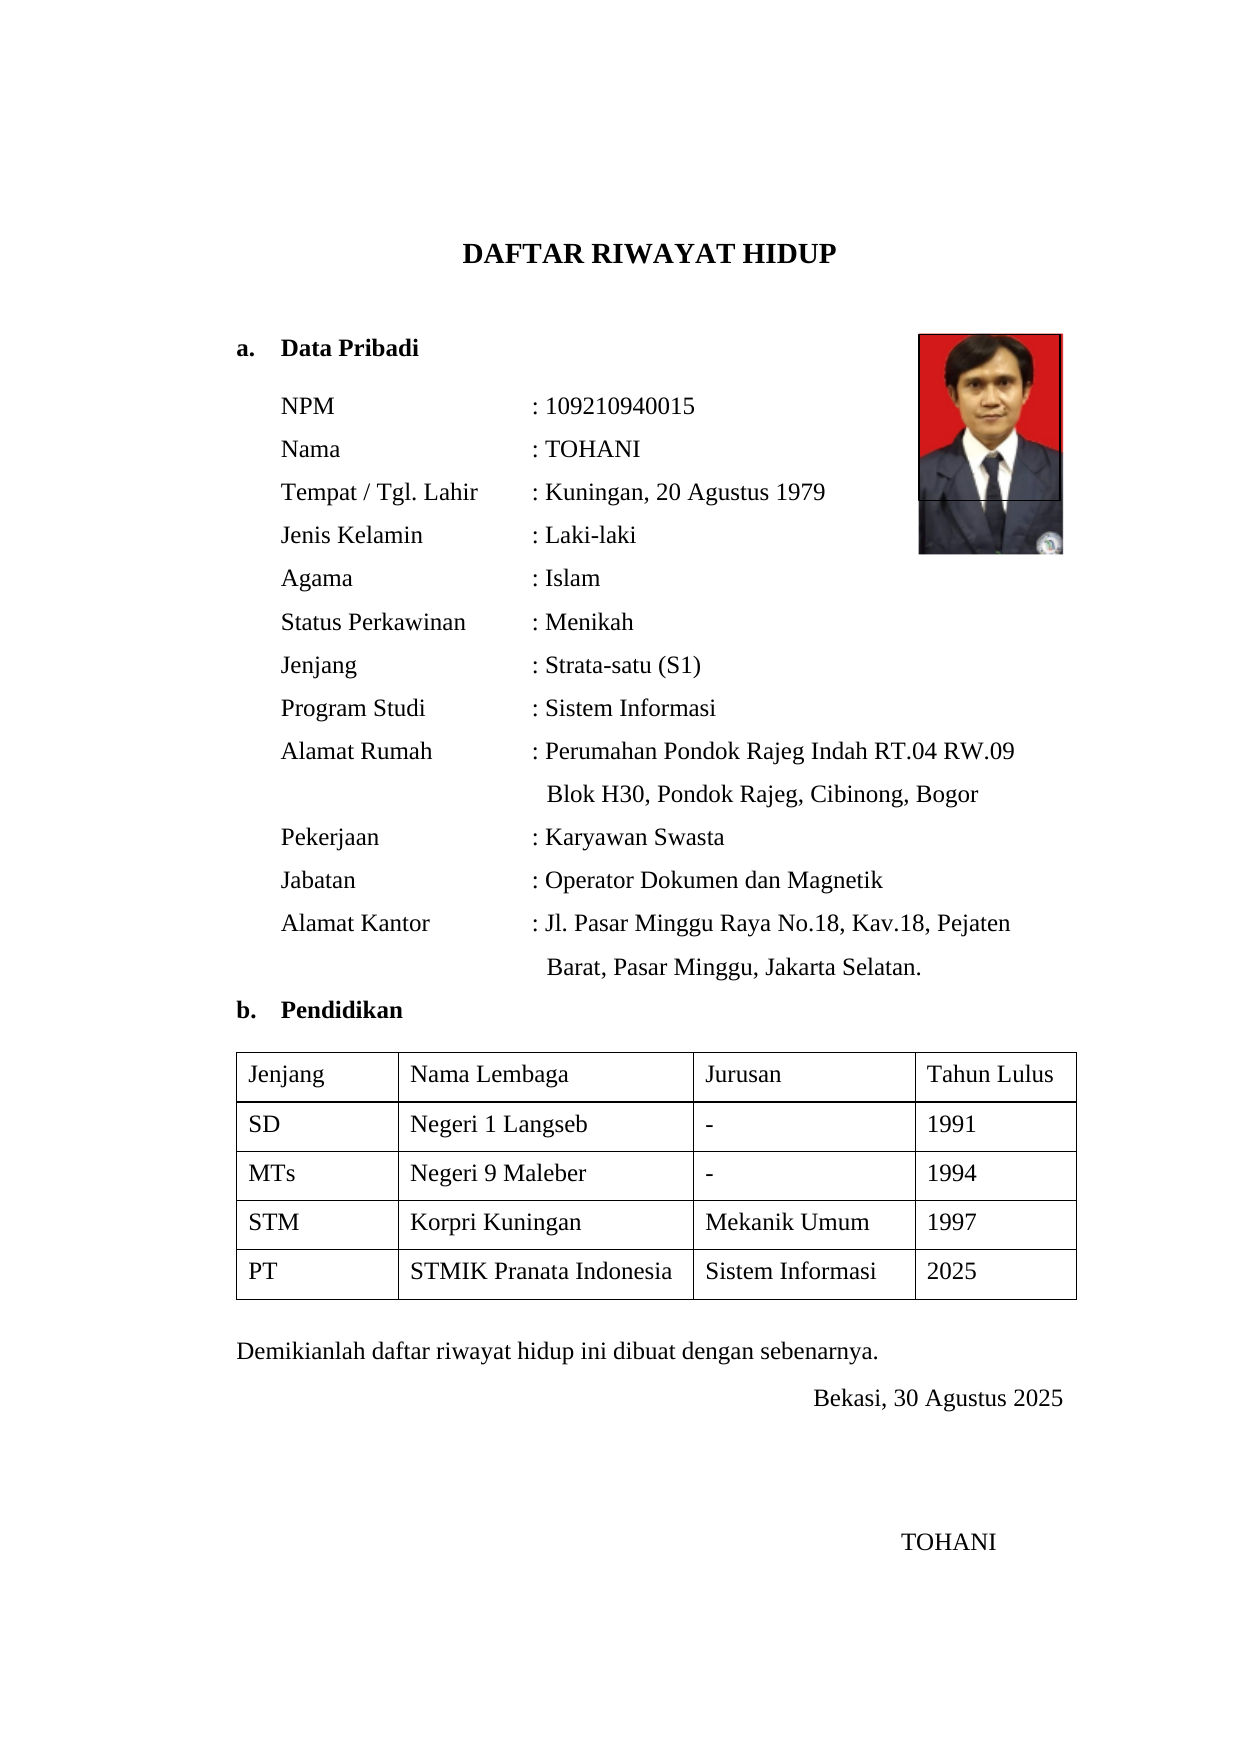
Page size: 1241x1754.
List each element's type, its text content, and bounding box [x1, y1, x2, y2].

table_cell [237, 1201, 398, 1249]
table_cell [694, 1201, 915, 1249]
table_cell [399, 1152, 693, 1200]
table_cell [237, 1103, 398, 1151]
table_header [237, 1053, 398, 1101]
text TOHANI [236, 1527, 1063, 1555]
text Jenjang : Strata-satu (S1) [281, 650, 1063, 678]
list Data Pribadi [236, 333, 918, 362]
text Jabatan : Operator Dokumen dan Magnetik [281, 865, 1063, 894]
picture [918, 332, 1064, 556]
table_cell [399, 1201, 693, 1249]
picture [920, 335, 1059, 500]
list Pendidikan [236, 995, 1063, 1023]
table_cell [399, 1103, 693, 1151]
text Alamat Rumah : Perumahan Pondok Rajeg Indah RT.04 RW.09 Blok H30, Pondok Rajeg, Cibinong, Bogor [280, 736, 1063, 808]
text NPM : 109210940015 Foto [281, 391, 918, 420]
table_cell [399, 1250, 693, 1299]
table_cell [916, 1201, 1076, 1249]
text Pekerjaan : Karyawan Swasta [281, 822, 1063, 851]
text Tempat / Tgl. Lahir : Kuningan, 20 Agustus 1979 [281, 477, 918, 506]
subtitle DAFTAR RIWAYAT HIDUP [236, 236, 1063, 270]
text Nama : TOHANI [281, 434, 918, 463]
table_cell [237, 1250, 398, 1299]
text Bekasi, 30 Agustus 2025 [236, 1383, 1063, 1412]
text Program Studi : Sistem Informasi [281, 693, 1063, 722]
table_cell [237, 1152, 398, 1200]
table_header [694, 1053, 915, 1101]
text Jenis Kelamin : Laki-laki [281, 520, 918, 549]
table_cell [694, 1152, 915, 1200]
text Agama : Islam [281, 563, 1063, 592]
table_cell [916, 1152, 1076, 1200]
text Alamat Kantor : Jl. Pasar Minggu Raya No.18, Kav.18, Pejaten Barat, Pasar Minggu, Jakarta Selatan. [281, 908, 1063, 980]
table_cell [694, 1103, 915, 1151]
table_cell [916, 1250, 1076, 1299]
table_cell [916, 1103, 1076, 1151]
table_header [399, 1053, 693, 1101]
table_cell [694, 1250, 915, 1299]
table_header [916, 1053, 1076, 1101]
text Status Perkawinan : Menikah [281, 607, 1063, 635]
text Demikianlah daftar riwayat hidup ini dibuat dengan sebenarnya. [236, 1336, 1063, 1364]
